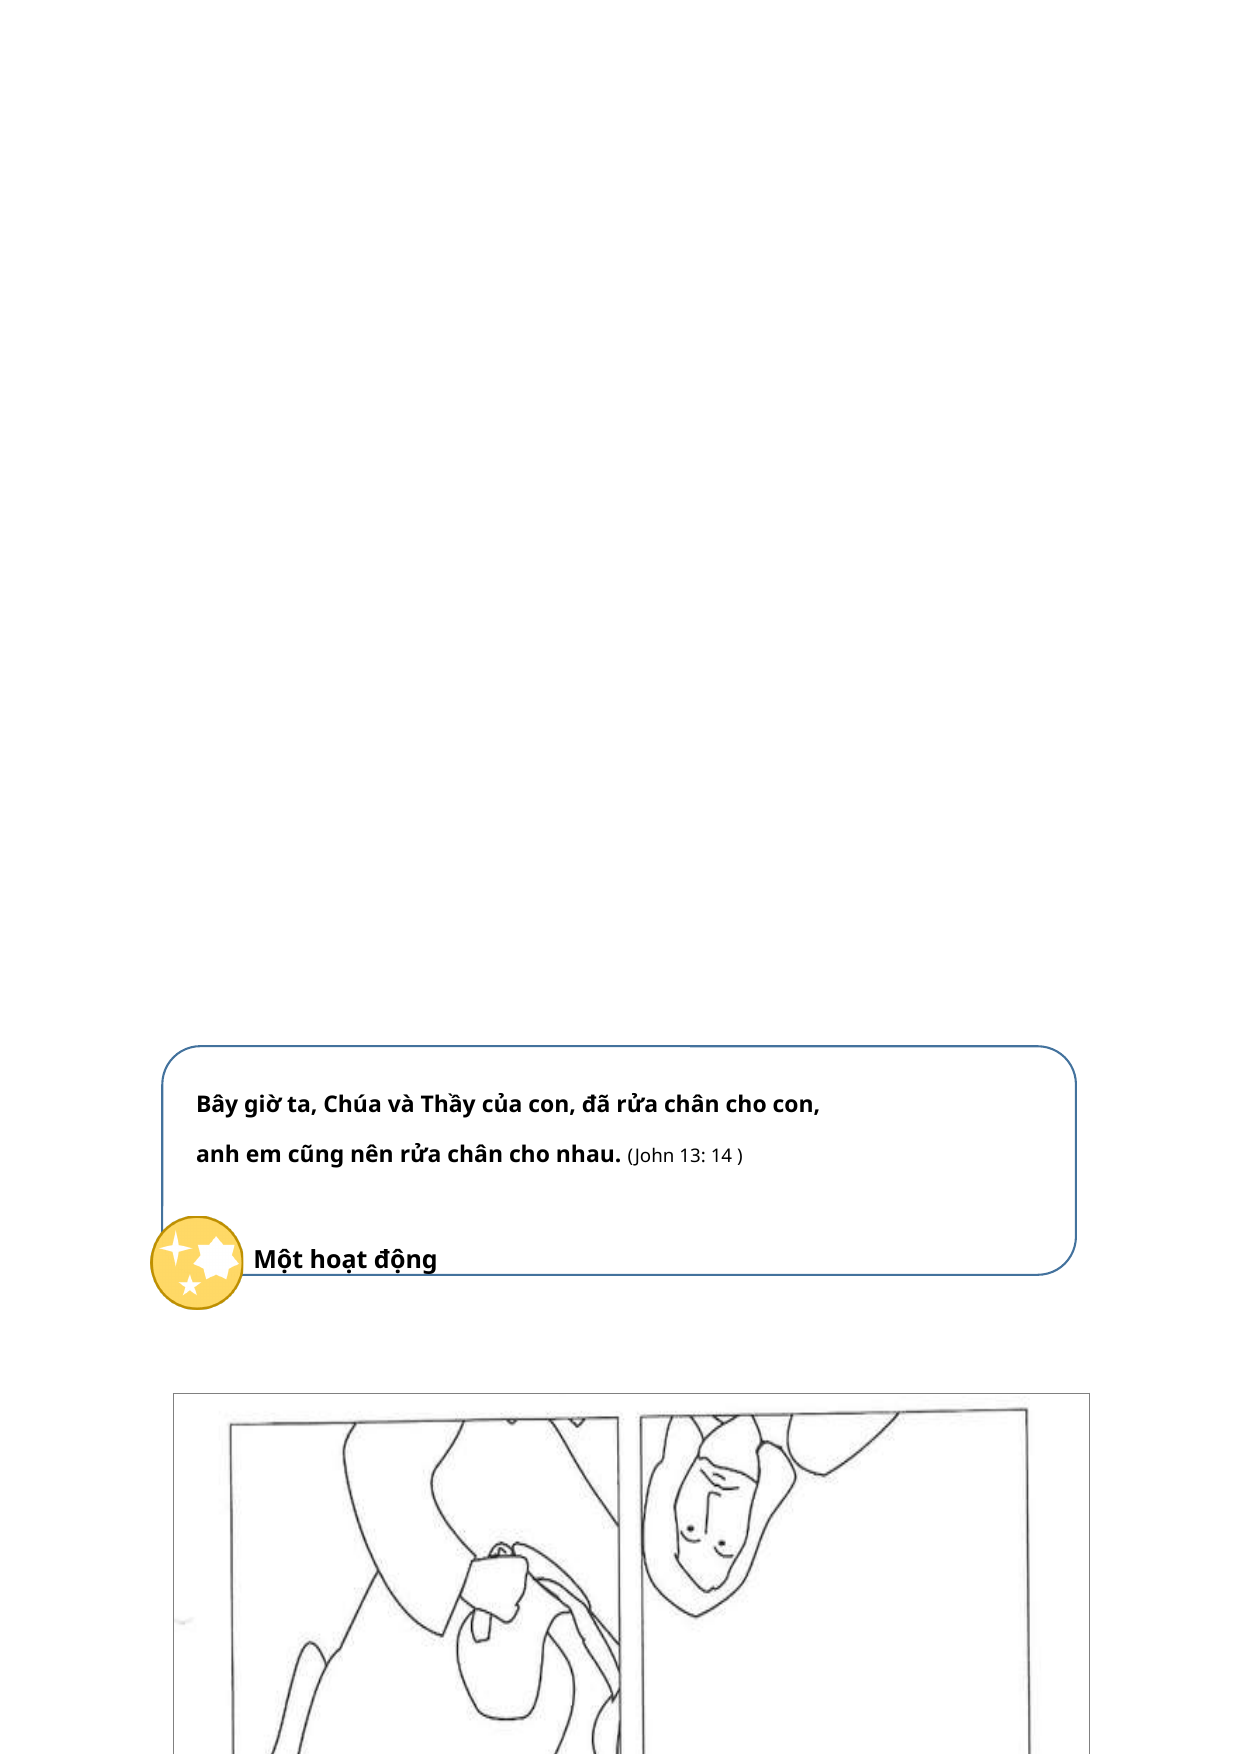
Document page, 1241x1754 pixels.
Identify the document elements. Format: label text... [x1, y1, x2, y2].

text Một hoạt động [244, 1242, 1090, 1276]
text Bây giờ ta, Chúa và Thầy của con, đã rửa chân cho con, [150, 1088, 1090, 1119]
picture [174, 1394, 1089, 1754]
text anh em cũng nên rửa chân cho nhau. (John 13: 14 ) [150, 1138, 1090, 1169]
picture [150, 1216, 244, 1310]
